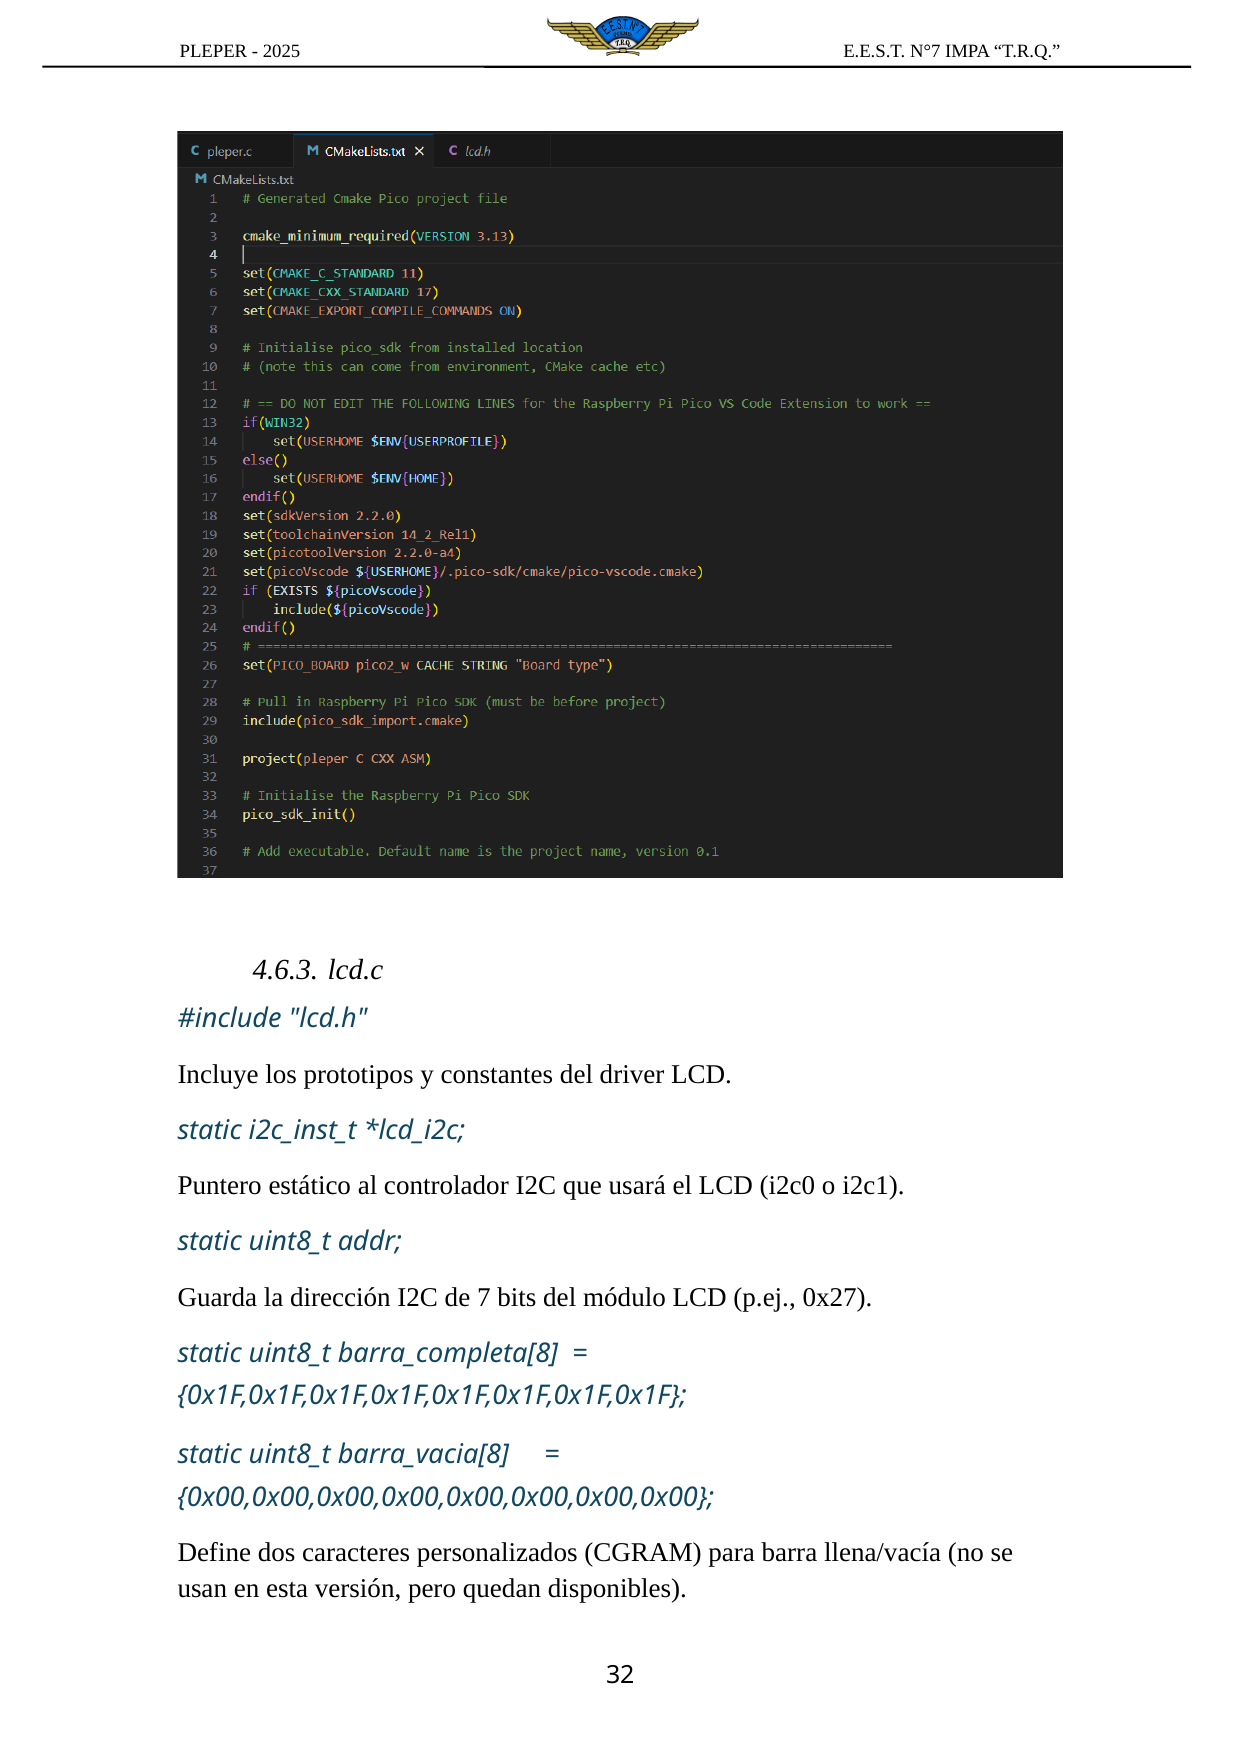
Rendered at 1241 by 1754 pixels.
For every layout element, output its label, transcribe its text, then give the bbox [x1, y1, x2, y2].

text #include "lcd.h" [177, 999, 1063, 1036]
text static i2c_inst_t *lcd_i2c; [177, 1110, 1063, 1147]
text static uint8_t barra_completa[8] = {0x1F,0x1F,0x1F,0x1F,0x1F,0x1F,0x1F,0x1F}; [177, 1333, 1063, 1413]
text static uint8_t addr; [177, 1222, 1063, 1259]
picture [543, 14, 703, 58]
picture [177, 131, 1063, 878]
text Puntero estático al controlador I2C que usará el LCD (i2c0 o i2c1). [177, 1169, 1063, 1201]
subtitle lcd.c [252, 952, 1063, 986]
text static uint8_t barra_vacia[8] = {0x00,0x00,0x00,0x00,0x00,0x00,0x00,0x00}; [177, 1435, 1063, 1514]
text Define dos caracteres personalizados (CGRAM) para barra llena/vacía (no se usan en esta versión, pero quedan disponibles). [177, 1536, 1063, 1603]
text Guarda la dirección I2C de 7 bits del módulo LCD (p.ej., 0x27). [177, 1281, 1063, 1312]
text Incluye los prototipos y constantes del driver LCD. [177, 1058, 1063, 1089]
